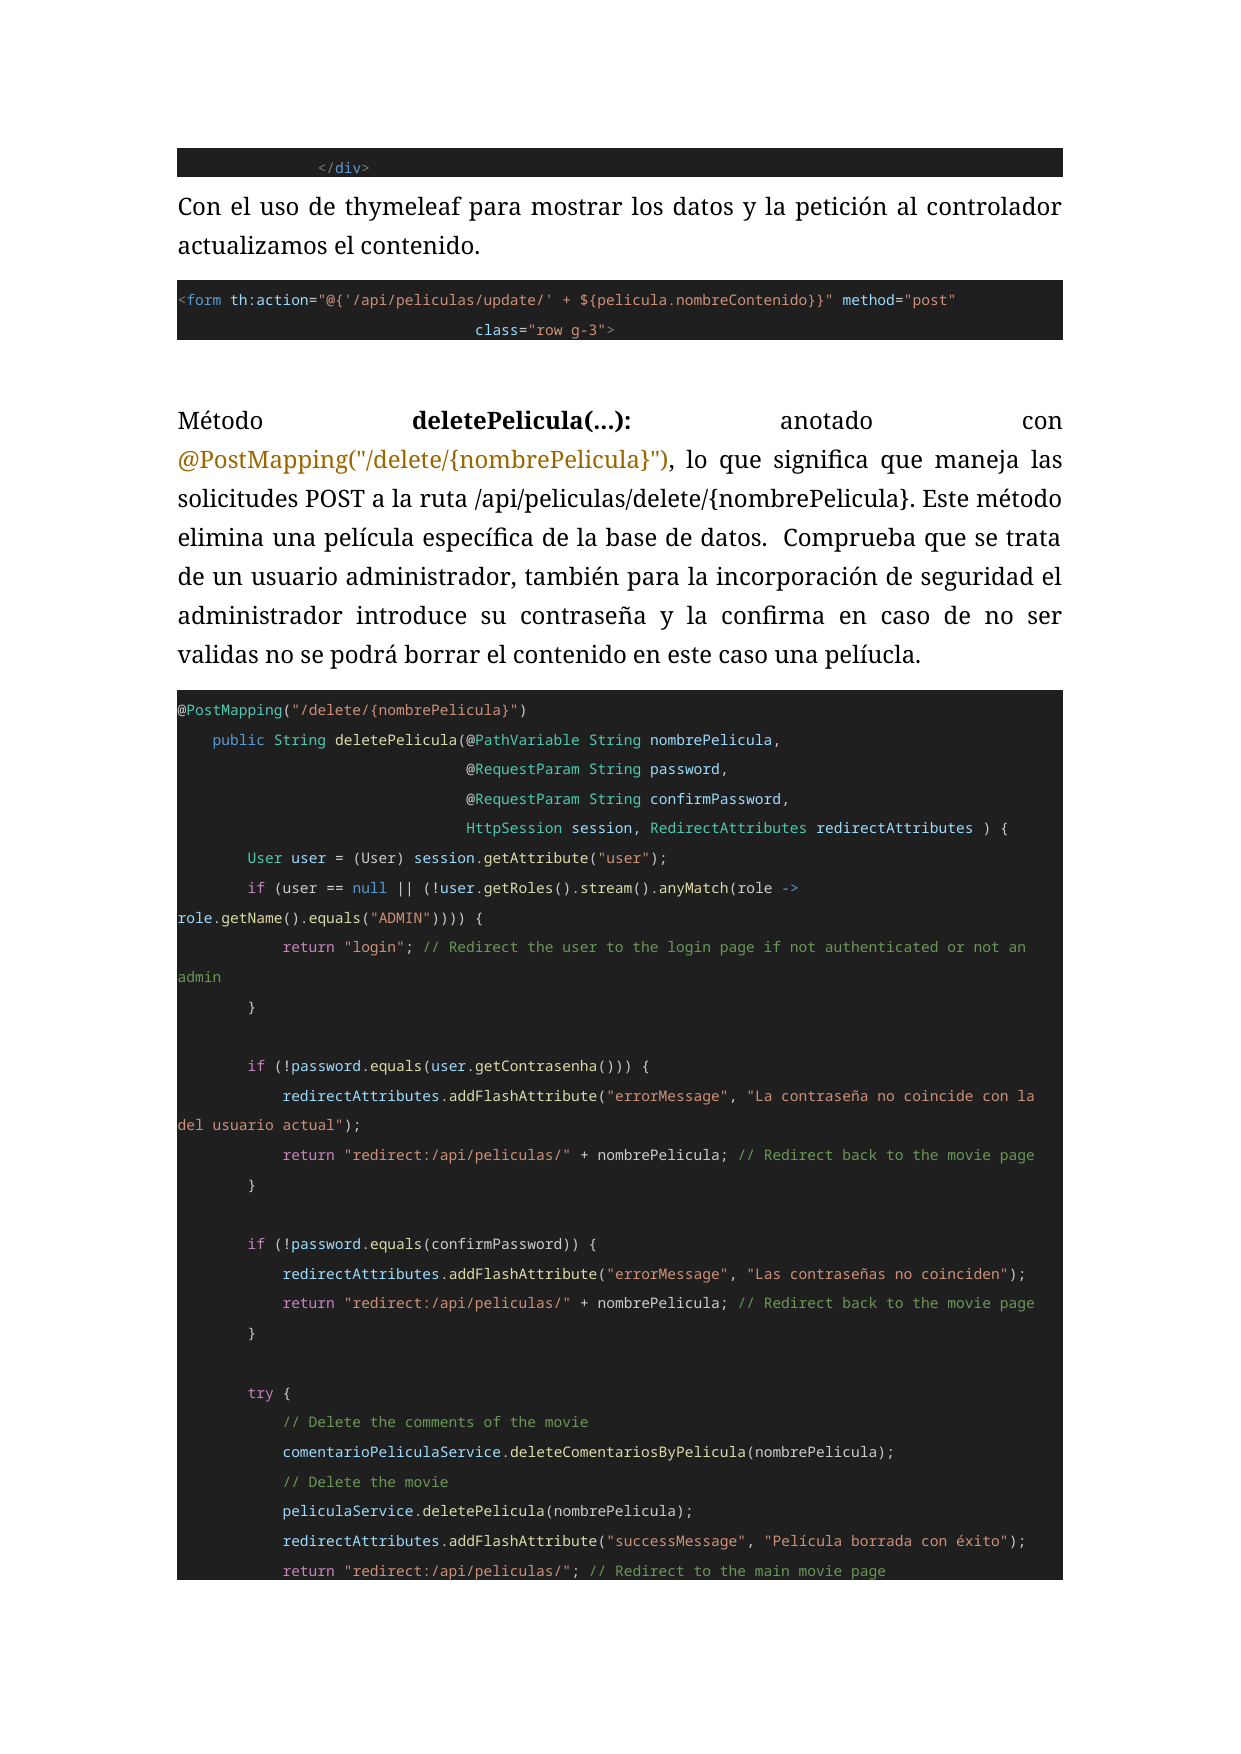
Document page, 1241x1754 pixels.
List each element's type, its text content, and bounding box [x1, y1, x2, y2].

text } [177, 1165, 1063, 1194]
text Método deletePelicula(...): anotado con @PostMapping("/delete/{nombrePelicula}"), lo que significa que maneja las solicitudes POST a la ruta /api/peliculas/delete/{nombrePelicula}. Este método elimina una película específica de la base de datos. Comprueba que se trata de un usuario administrador, también para la incorporación de seguridad el administrador introduce su contraseña y la confirma en caso de no ser validas no se podrá borrar el contenido en este caso una pelíucla. [177, 404, 1063, 671]
text redirectAttributes.addFlashAttribute("errorMessage", "La contraseña no coincide con la del usuario actual"); [177, 1076, 1063, 1135]
text // Delete the movie [177, 1462, 1063, 1491]
text return "login"; // Redirect the user to the login page if not authenticated or not an admin [177, 927, 1063, 987]
text if (!password.equals(user.getContrasenha())) { [177, 1046, 1063, 1076]
text return "redirect:/api/peliculas/" + nombrePelicula; // Redirect back to the movie page [177, 1283, 1063, 1313]
text } [177, 1313, 1063, 1343]
text @PostMapping("/delete/{nombrePelicula}") [177, 690, 1063, 719]
text } [177, 987, 1063, 1016]
text User user = (User) session.getAttribute("user"); [177, 838, 1063, 868]
text @RequestParam String password, [177, 749, 1063, 779]
text try { [177, 1373, 1063, 1402]
text return "redirect:/api/peliculas/"; // Redirect to the main movie page [177, 1551, 1063, 1580]
text if (user == null || (!user.getRoles().stream().anyMatch(role -> role.getName().equals("ADMIN")))) { [177, 868, 1063, 927]
text </div> [177, 148, 1063, 177]
text class="row g-3"> [177, 310, 1063, 340]
text Con el uso de thymeleaf para mostrar los datos y la petición al controlador actualizamos el contenido. [177, 190, 1063, 261]
text // Delete the comments of the movie [177, 1402, 1063, 1432]
text redirectAttributes.addFlashAttribute("successMessage", "Película borrada con éxito"); [177, 1521, 1063, 1551]
text if (!password.equals(confirmPassword)) { [177, 1224, 1063, 1254]
text return "redirect:/api/peliculas/" + nombrePelicula; // Redirect back to the movie page [177, 1135, 1063, 1165]
text @RequestParam String confirmPassword, [177, 779, 1063, 808]
text peliculaService.deletePelicula(nombrePelicula); [177, 1491, 1063, 1521]
text <form th:action="@{'/api/peliculas/update/' + ${pelicula.nombreContenido}}" method="post" [177, 280, 1063, 310]
text redirectAttributes.addFlashAttribute("errorMessage", "Las contraseñas no coinciden"); [177, 1254, 1063, 1283]
text HttpSession session, RedirectAttributes redirectAttributes ) { [177, 808, 1063, 838]
text comentarioPeliculaService.deleteComentariosByPelicula(nombrePelicula); [177, 1432, 1063, 1462]
text public String deletePelicula(@PathVariable String nombrePelicula, [177, 719, 1063, 749]
